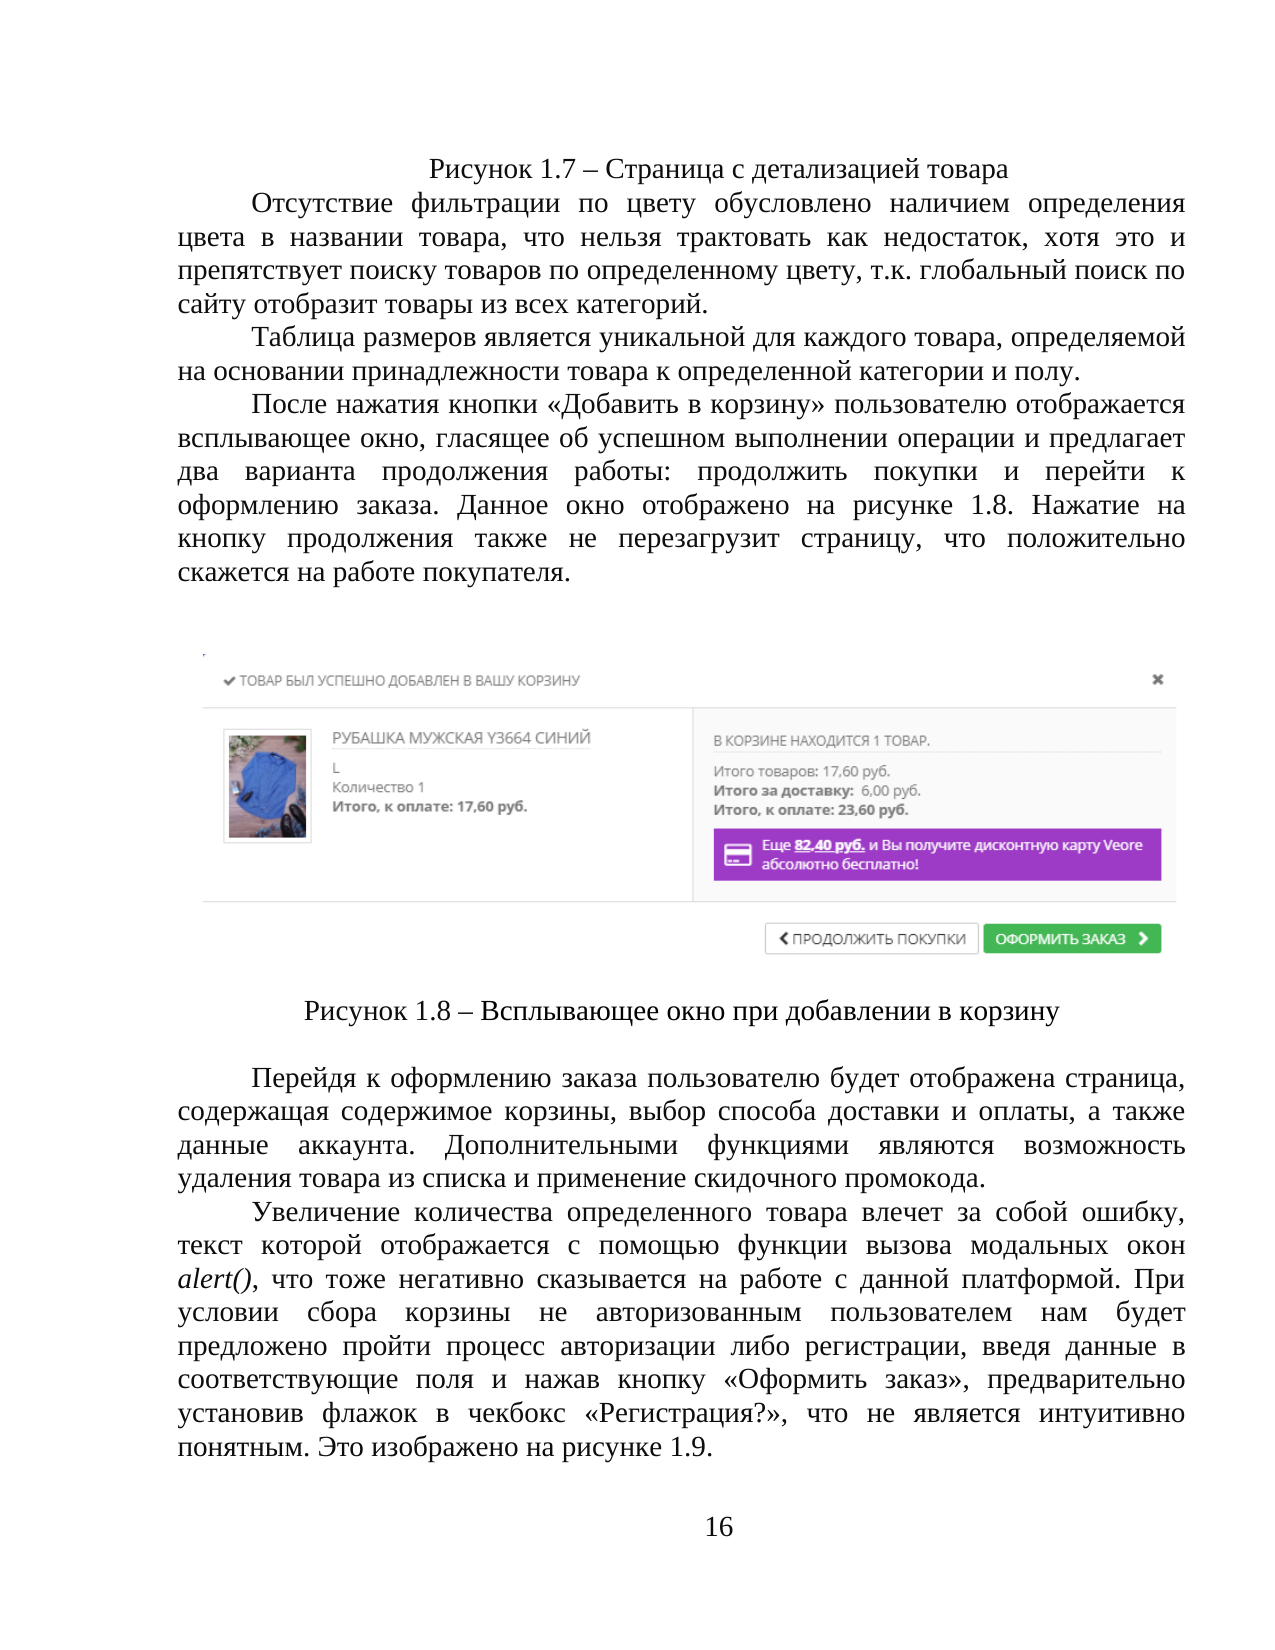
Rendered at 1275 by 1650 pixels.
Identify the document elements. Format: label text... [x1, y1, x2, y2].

text Рисунок 1.7 – Страница с детализацией товара [177, 152, 1186, 185]
text Перейдя к оформлению заказа пользователю будет отображена страница, содержащая содержимое корзины, выбор способа доставки и оплаты, а также данные аккаунта. Дополнительными функциями являются возможность удаления товара из списка и применение скидочного промокода. [177, 1060, 1186, 1194]
picture [203, 654, 1177, 960]
text Отсутствие фильтрации по цвету обусловлено наличием определения цвета в названии товара, что нельзя трактовать как недостаток, хотя это и препятствует поиску товаров по определенному цвету, т.к. глобальный поиск по сайту отобразит товары из всех категорий. [177, 185, 1186, 319]
text Рисунок 1.8 – Всплывающее окно при добавлении в корзину [177, 993, 1186, 1026]
text После нажатия кнопки «Добавить в корзину» пользователю отображается всплывающее окно, гласящее об успешном выполнении операции и предлагает два варианта продолжения работы: продолжить покупки и перейти к оформлению заказа. Данное окно отображено на рисунке 1.8. Нажатие на кнопку продолжения также не перезагрузит страницу, что положительно скажется на работе покупателя. [177, 386, 1186, 588]
text Таблица размеров является уникальной для каждого товара, определяемой на основании принадлежности товара к определенной категории и полу. [177, 319, 1186, 386]
text Увеличение количества определенного товара влечет за собой ошибку, текст которой отображается с помощью функции вызова модальных окон alert(), что тоже негативно сказывается на работе с данной платформой. При условии сбора корзины не авторизованным пользователем нам будет предложено пройти процесс авторизации либо регистрации, введя данные в соответствующие поля и нажав кнопку «Оформить заказ», предварительно установив флажок в чекбокс «Регистрация?», что не является интуитивно понятным. Это изображено на рисунке 1.9. [177, 1194, 1186, 1462]
